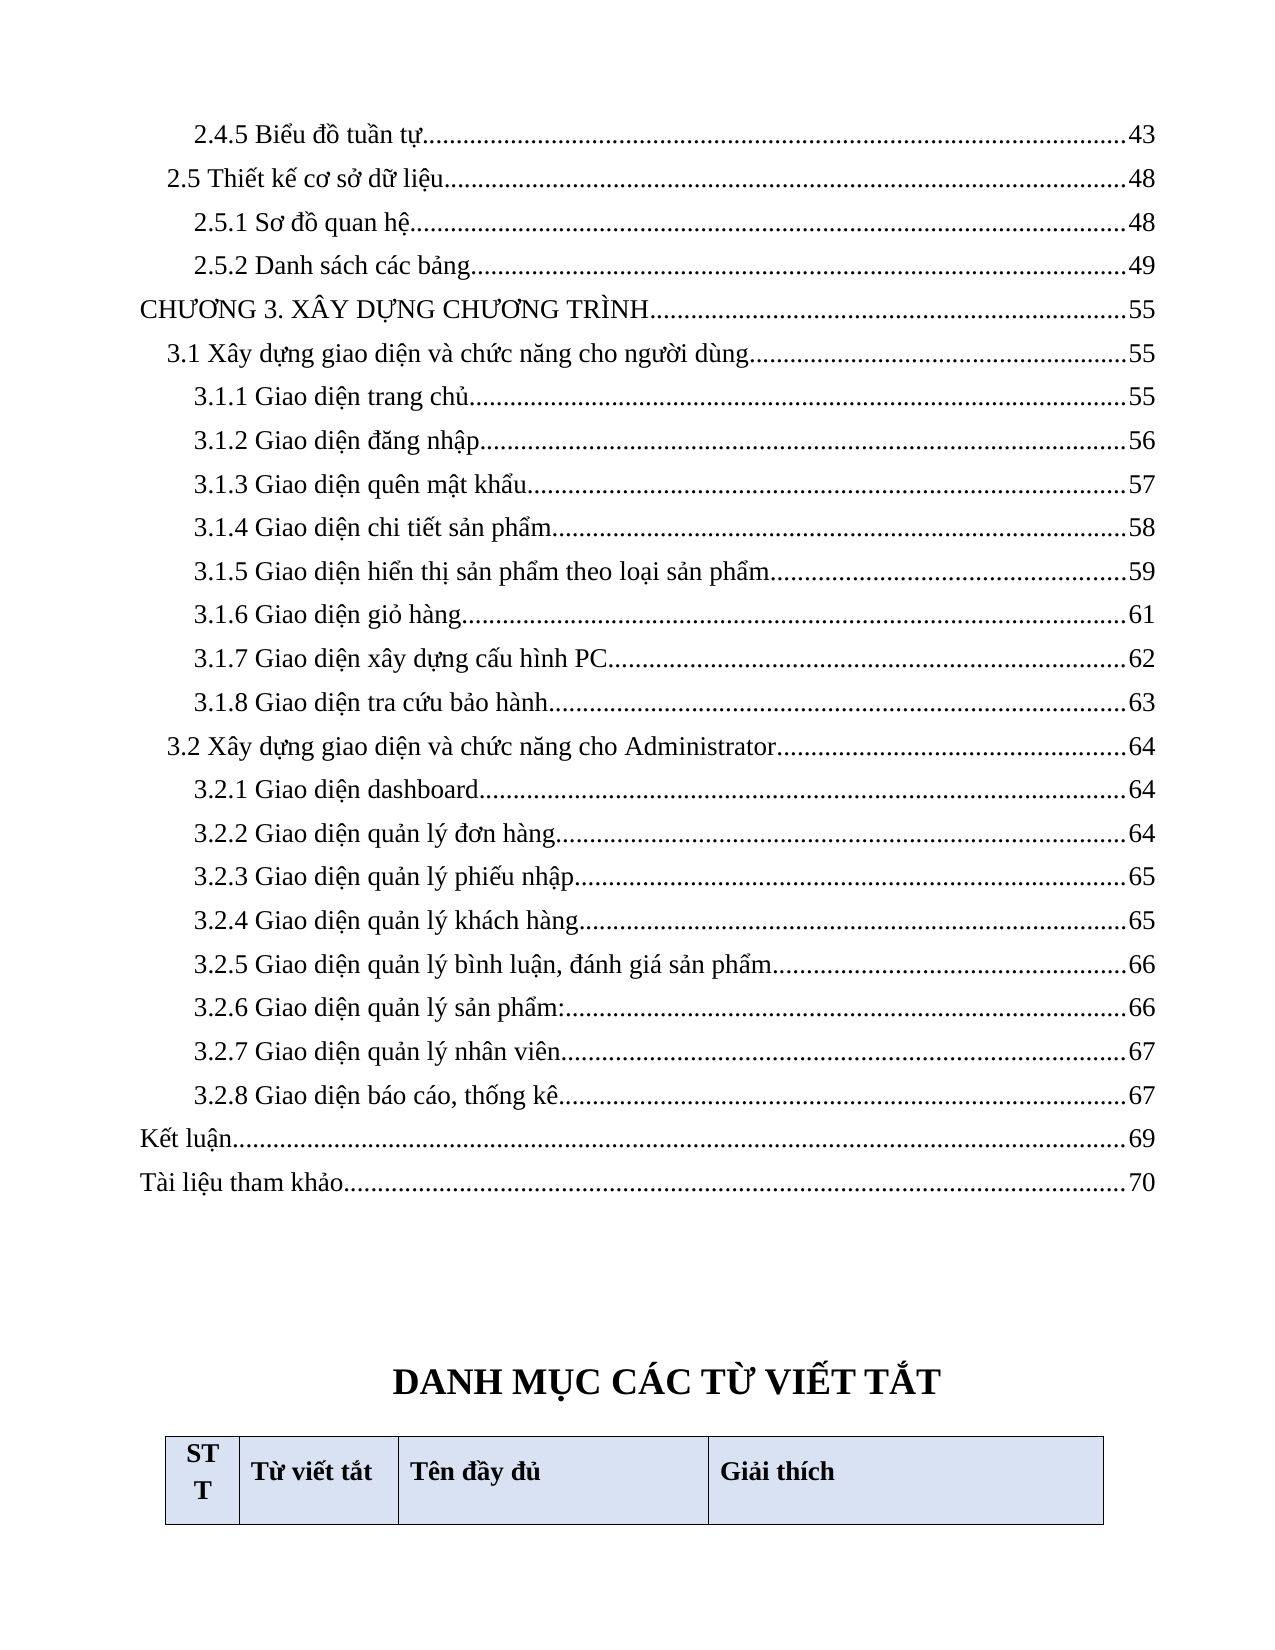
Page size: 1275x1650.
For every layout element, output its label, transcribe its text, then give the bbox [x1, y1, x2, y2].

table_header STT [166, 1437, 239, 1524]
table_header Từ viết tắt [240, 1437, 398, 1524]
table_header Giải thích [709, 1437, 1103, 1524]
subtitle DANH MỤC CÁC TỪ VIẾT TẮT [177, 1359, 1156, 1402]
table_header Tên đầy đủ [399, 1437, 708, 1524]
